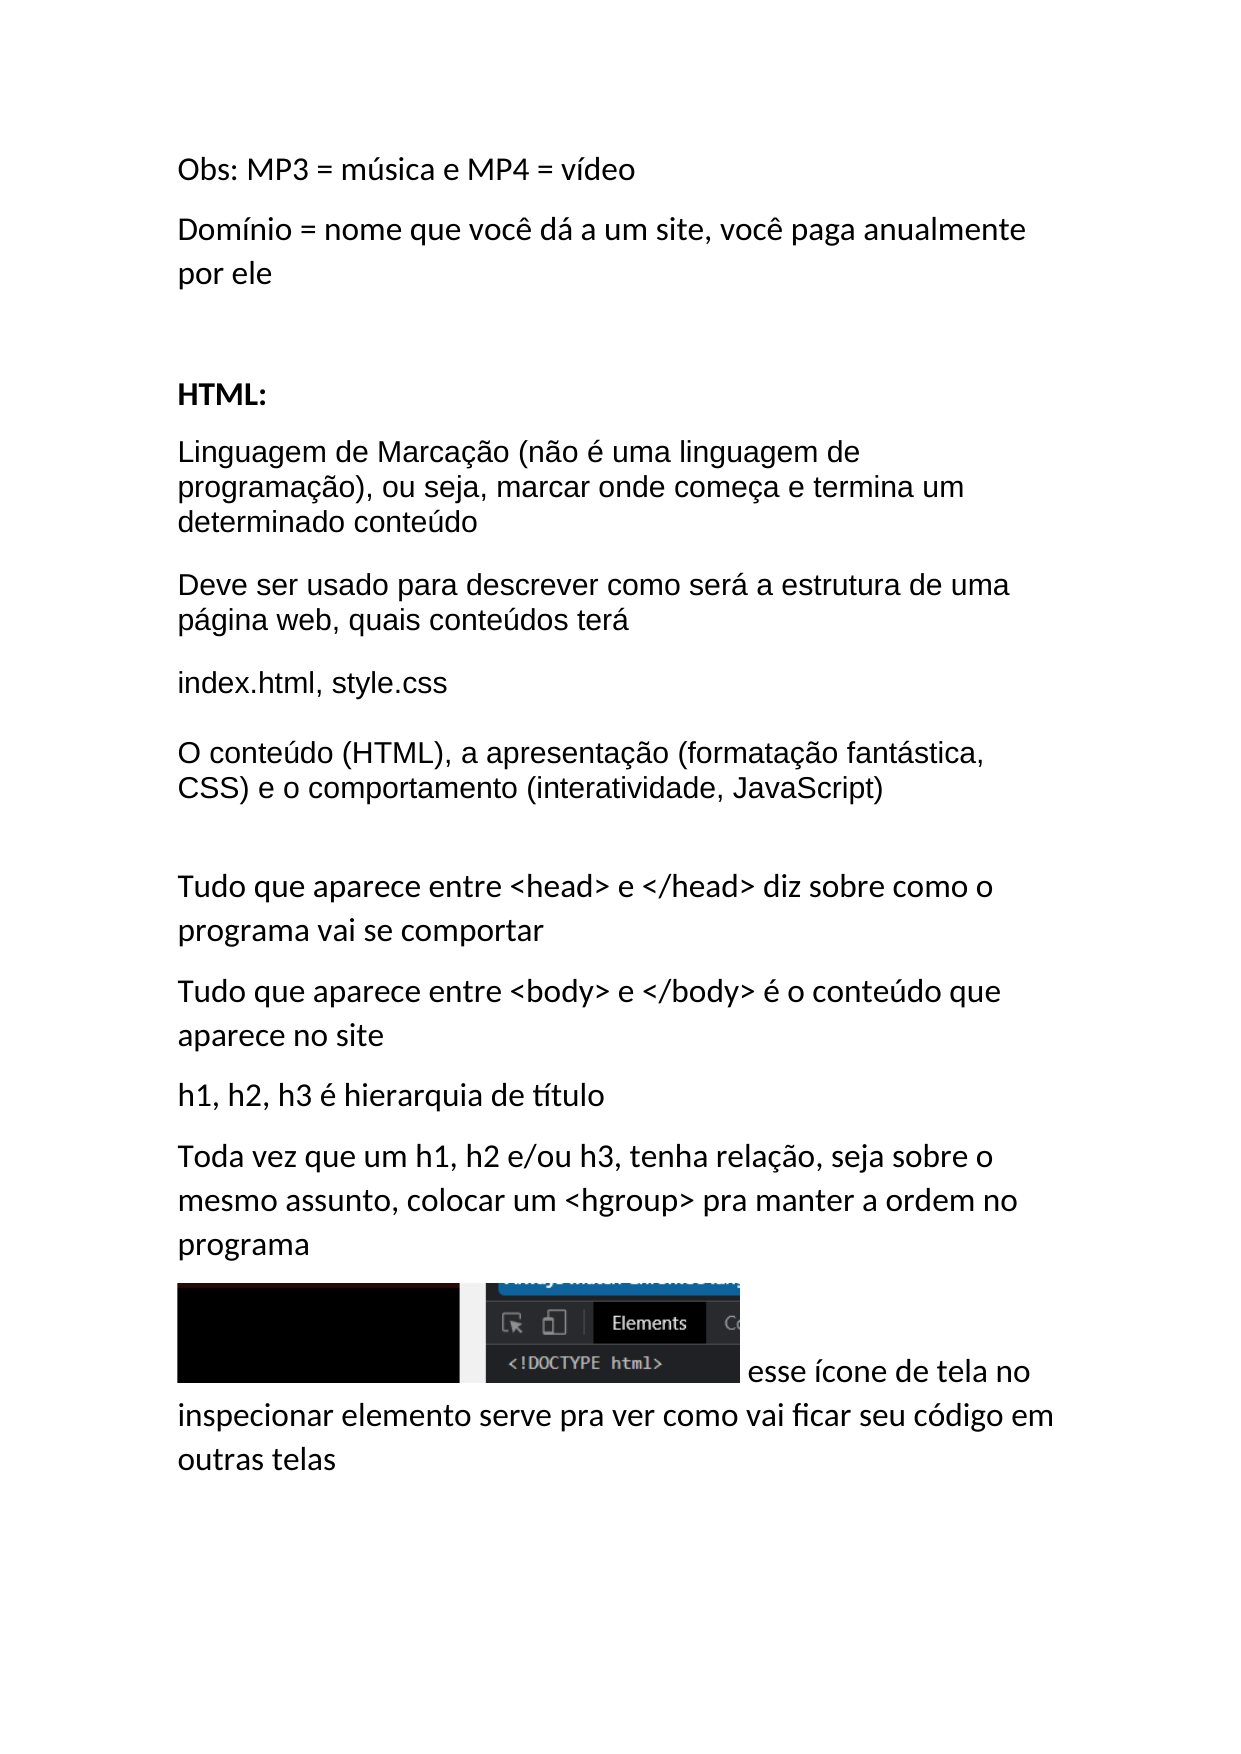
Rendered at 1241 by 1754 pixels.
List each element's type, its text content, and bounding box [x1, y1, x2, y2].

text HTML: [177, 373, 1063, 414]
text O conteúdo (HTML), a apresentação (formatação fantástica, CSS) e o comportamento (interatividade, JavaScript) [177, 735, 1063, 805]
text index.html, style.css [177, 666, 1063, 700]
text Deve ser usado para descrever como será a estrutura de uma página web, quais conteúdos terá [177, 567, 1063, 637]
text Domínio = nome que você dá a um site, você paga anualmente por ele [177, 208, 1063, 293]
text Tudo que aparece entre <head> e </head> diz sobre como o programa vai se comportar [177, 865, 1063, 950]
text Toda vez que um h1, h2 e/ou h3, tenha relação, seja sobre o mesmo assunto, colocar um <hgroup> pra manter a ordem no programa [177, 1135, 1063, 1264]
text Linguagem de Marcação (não é uma linguagem de programação), ou seja, marcar onde começa e termina um determinado conteúdo [177, 434, 1063, 538]
text Tudo que aparece entre <body> e </body> é o conteúdo que aparece no site [177, 970, 1063, 1054]
text h1, h2, h3 é hierarquia de título [177, 1074, 1063, 1115]
picture [177, 1283, 740, 1383]
text Obs: MP3 = música e MP4 = vídeo [177, 148, 1063, 188]
